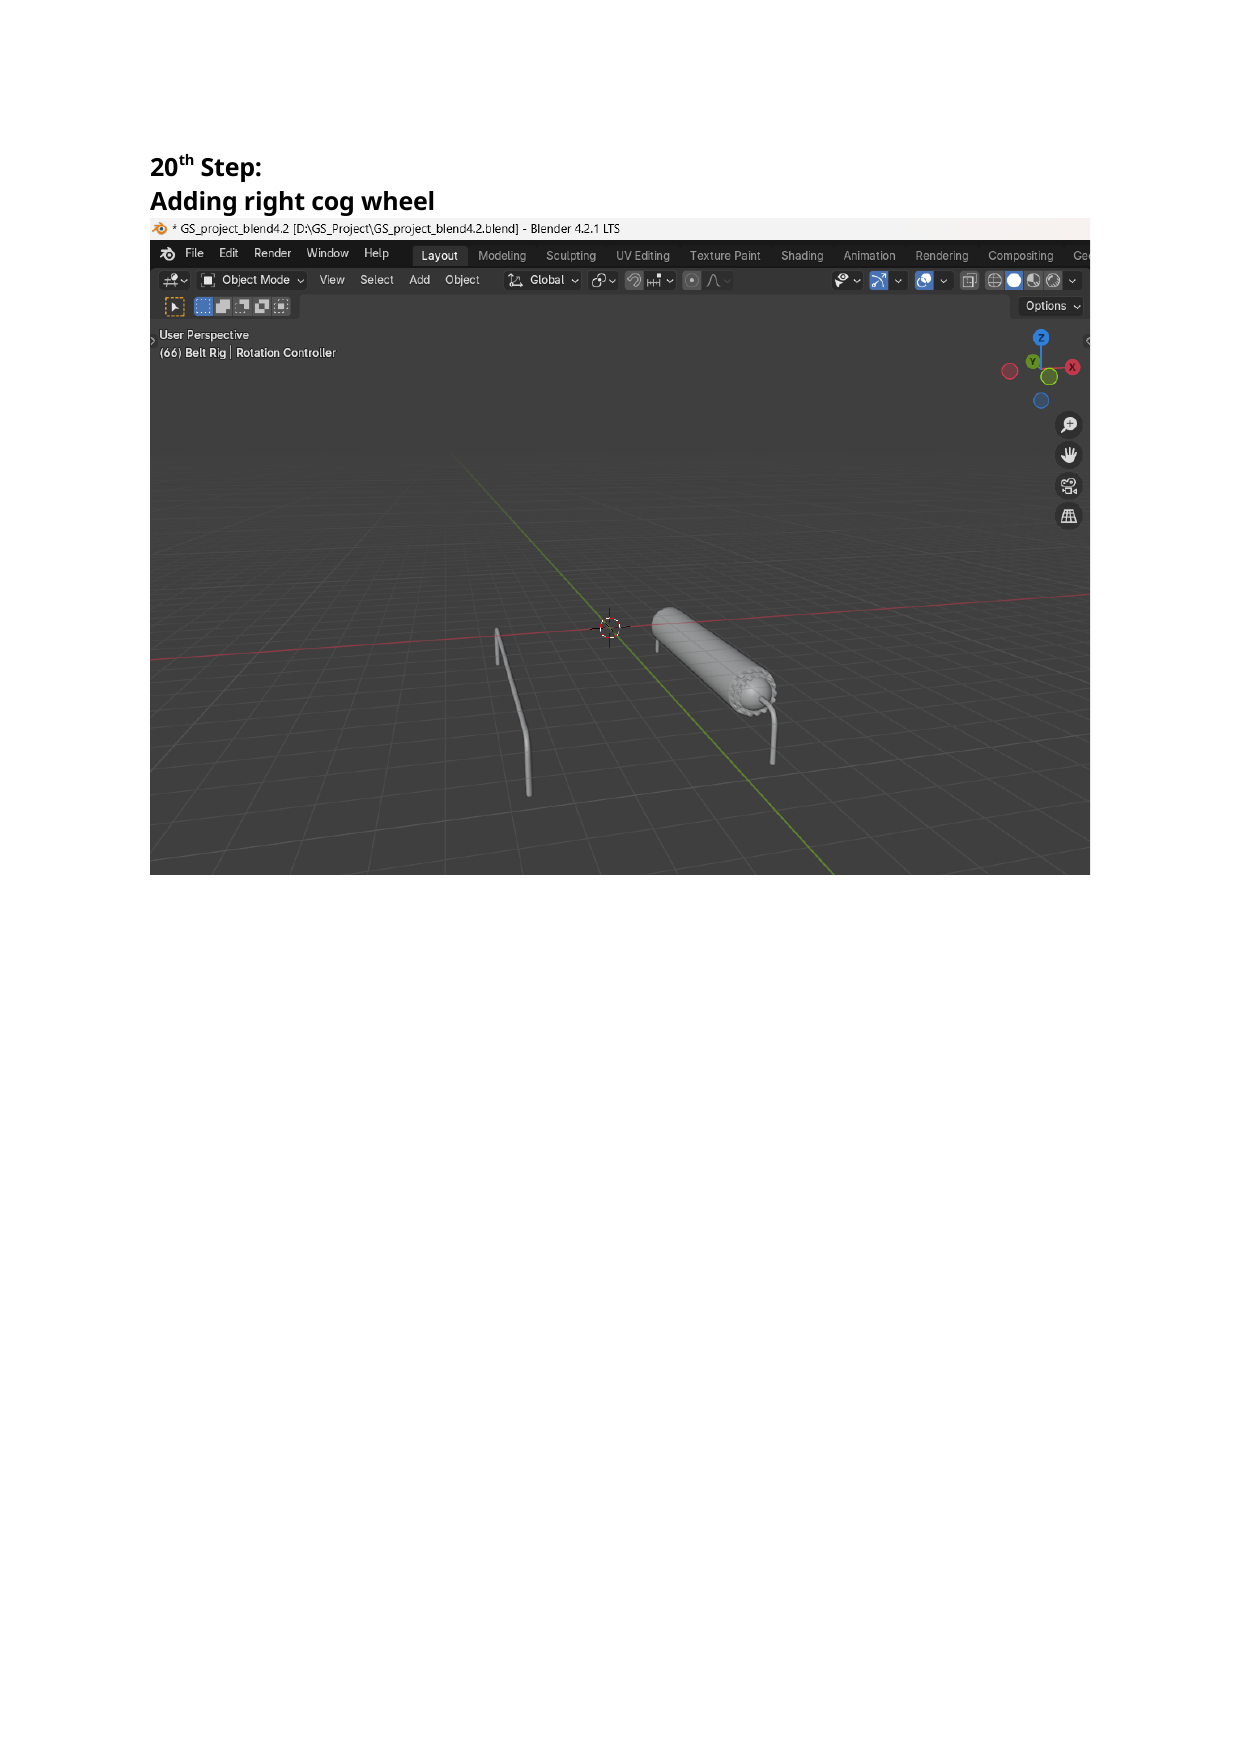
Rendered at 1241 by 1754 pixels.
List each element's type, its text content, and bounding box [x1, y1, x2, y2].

picture [150, 218, 1091, 875]
text 20th Step: Adding right cog wheel [150, 150, 1090, 218]
